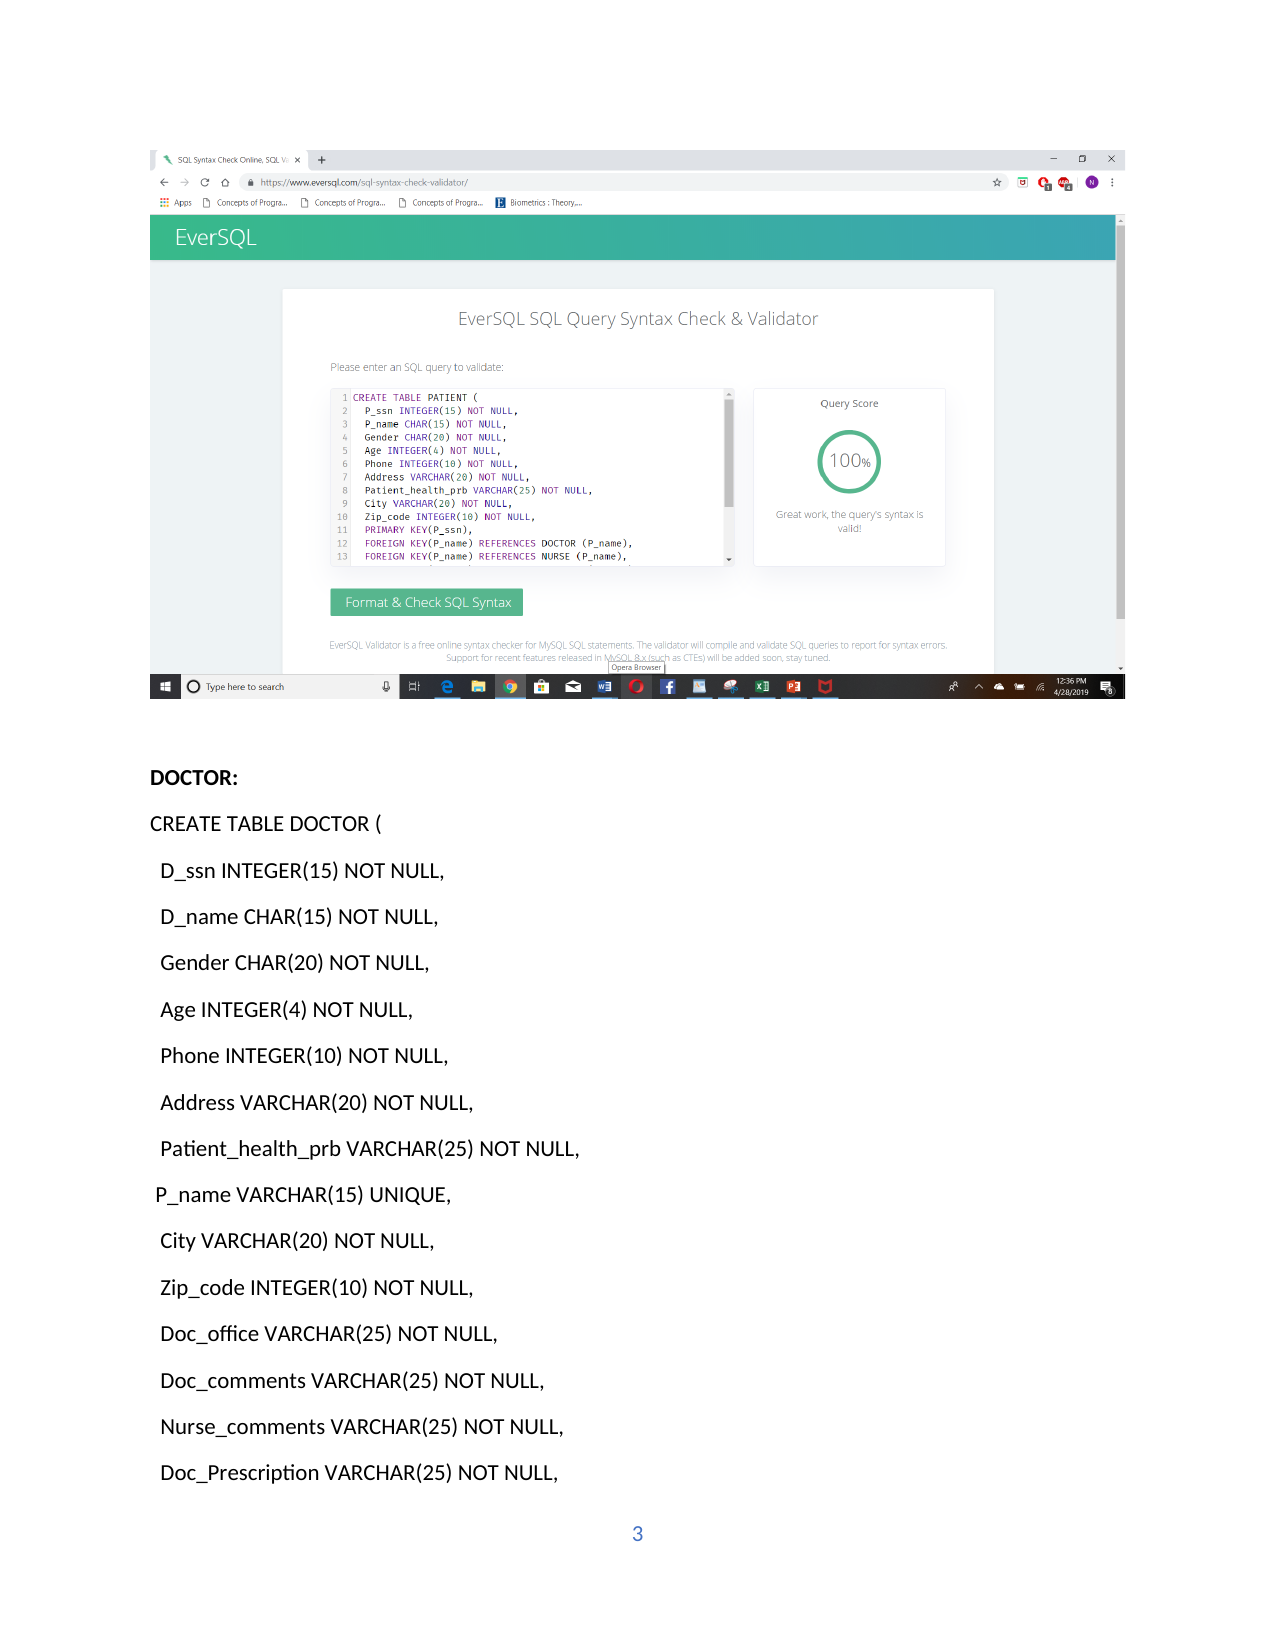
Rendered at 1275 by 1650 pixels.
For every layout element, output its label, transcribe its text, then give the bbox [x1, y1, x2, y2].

text Nurse_comments VARCHAR(25) NOT NULL, [150, 1412, 1125, 1440]
text D_ssn INTEGER(15) NOT NULL, [150, 856, 1125, 884]
text Patient_health_prb VARCHAR(25) NOT NULL, [150, 1134, 1125, 1162]
text Zip_code INTEGER(10) NOT NULL, [150, 1273, 1125, 1301]
text CREATE TABLE DOCTOR ( [150, 809, 1125, 837]
text City VARCHAR(20) NOT NULL, [150, 1227, 1125, 1255]
text P_name VARCHAR(15) UNIQUE, [150, 1180, 1125, 1208]
text Doc_office VARCHAR(25) NOT NULL, [150, 1319, 1125, 1347]
text Doc_comments VARCHAR(25) NOT NULL, [150, 1366, 1125, 1394]
text Age INTEGER(4) NOT NULL, [150, 995, 1125, 1023]
picture [150, 150, 1125, 699]
text Doc_Prescription VARCHAR(25) NOT NULL, [150, 1458, 1125, 1486]
text D_name CHAR(15) NOT NULL, [150, 902, 1125, 930]
text Phone INTEGER(10) NOT NULL, [150, 1041, 1125, 1069]
text Address VARCHAR(20) NOT NULL, [150, 1088, 1125, 1116]
text Gender CHAR(20) NOT NULL, [150, 948, 1125, 977]
text DOCTOR: [150, 763, 1125, 791]
